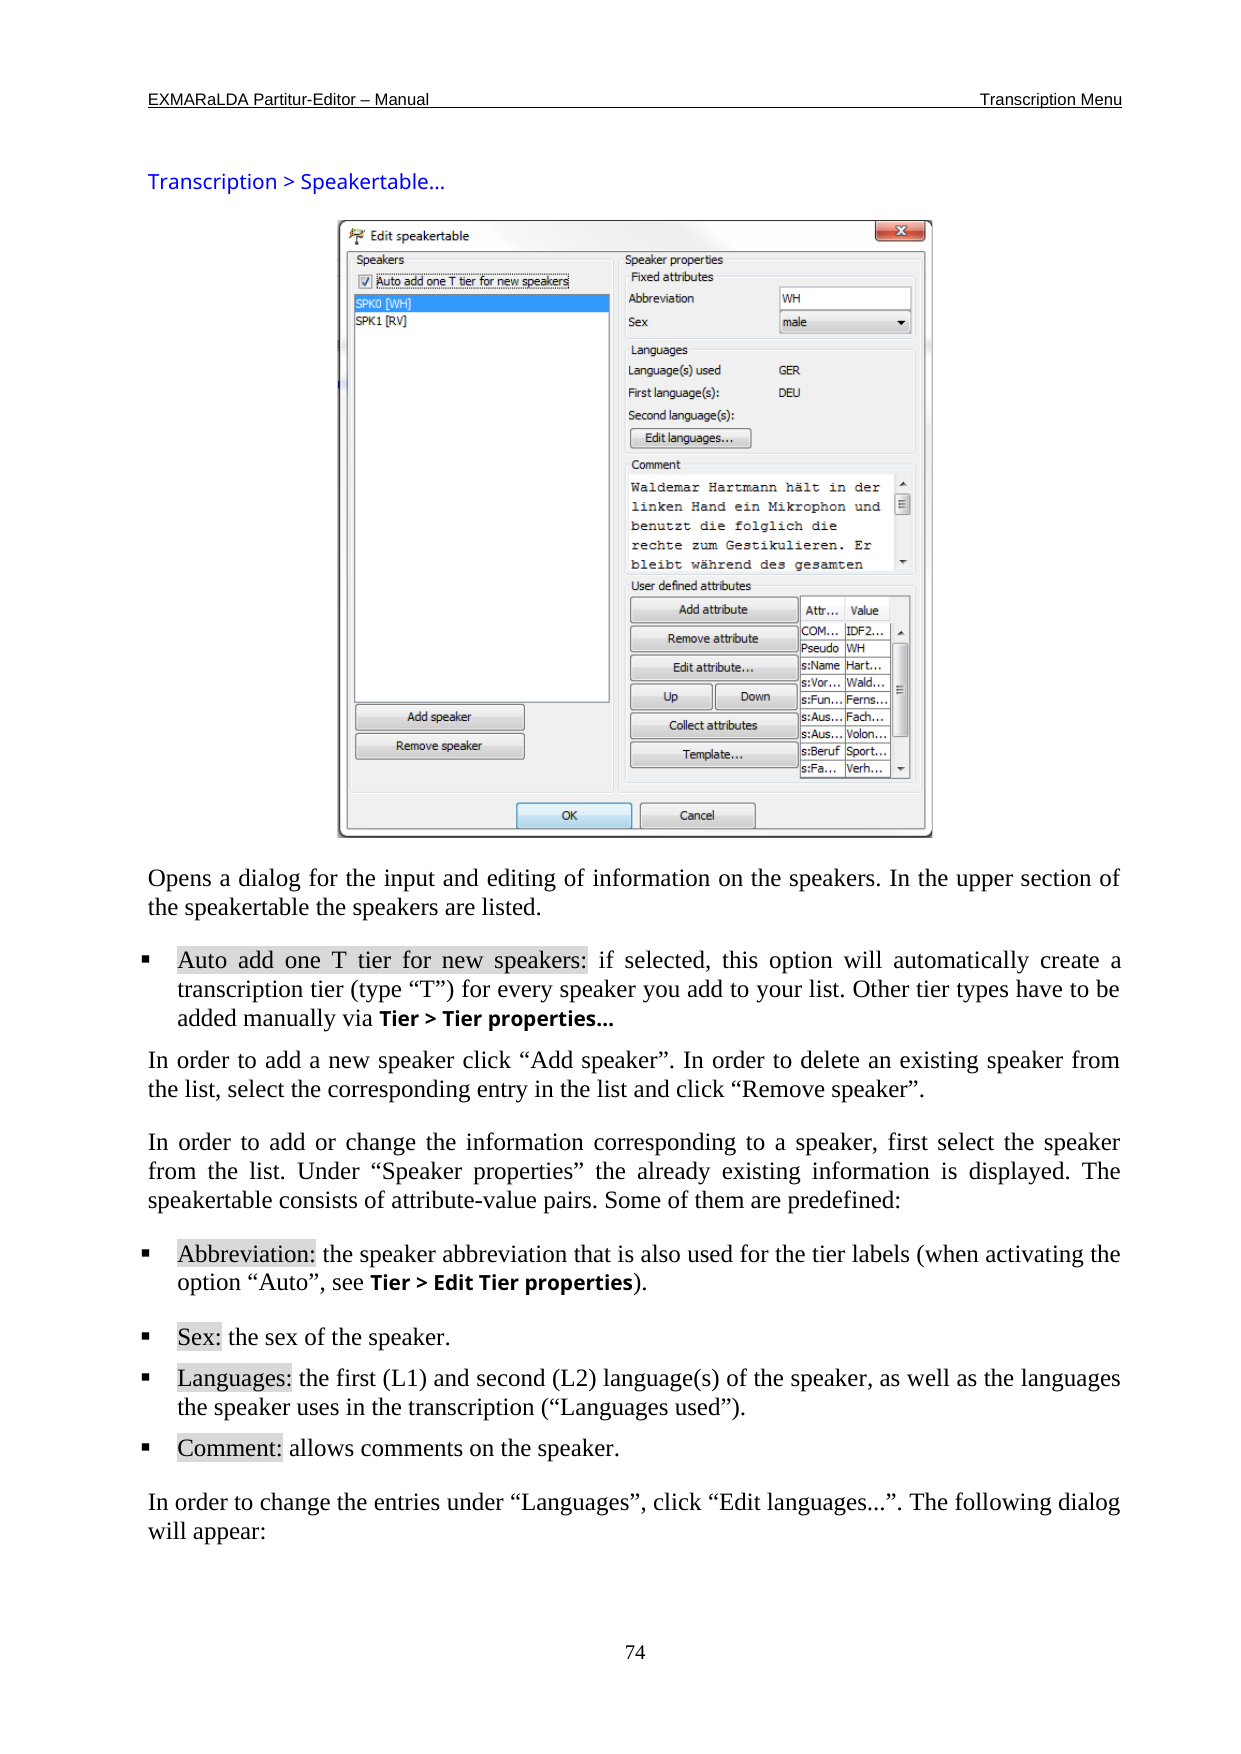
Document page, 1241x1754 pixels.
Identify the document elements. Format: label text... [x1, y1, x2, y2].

text Auto add one T tier for new speakers: if selected, this option will automatically create a transcription tier (type “T”) for every speaker you add to your list. Other tier types have to be added manually via Tier > Tier properties… [139, 946, 1122, 1032]
text In order to add or change the information corresponding to a speaker, first select the speaker from the list. Under “Speaker properties” the already existing information is displayed. The speakertable consists of attribute-value pairs. Some of them are predefined: [148, 1127, 1122, 1214]
text Opens a dialog for the input and editing of information on the speakers. In the upper section of the speakertable the speakers are listed. [148, 863, 1122, 921]
text Abbreviation: the speaker abbreviation that is also used for the tier labels (when activating the option “Auto”, see Tier > Edit Tier properties). [139, 1239, 1122, 1297]
text In order to change the entries under “Languages”, click “Edit languages...”. The following dialog will appear: [148, 1487, 1122, 1544]
subtitle Transcription > Speakertable… [148, 167, 1122, 195]
text Languages: the first (L1) and second (L2) language(s) of the speaker, as well as the languages the speaker uses in the transcription (“Languages used”). [139, 1363, 1122, 1421]
picture [337, 220, 933, 838]
text Sex: the sex of the speaker. [222, 1322, 1122, 1351]
text Comment: allows comments on the speaker. [283, 1433, 1122, 1462]
list In order to add a new speaker click “Add speaker”. In order to delete an existing speaker from the list, select the corresponding entry in the list and click “Remove speaker”. [148, 1045, 1122, 1102]
